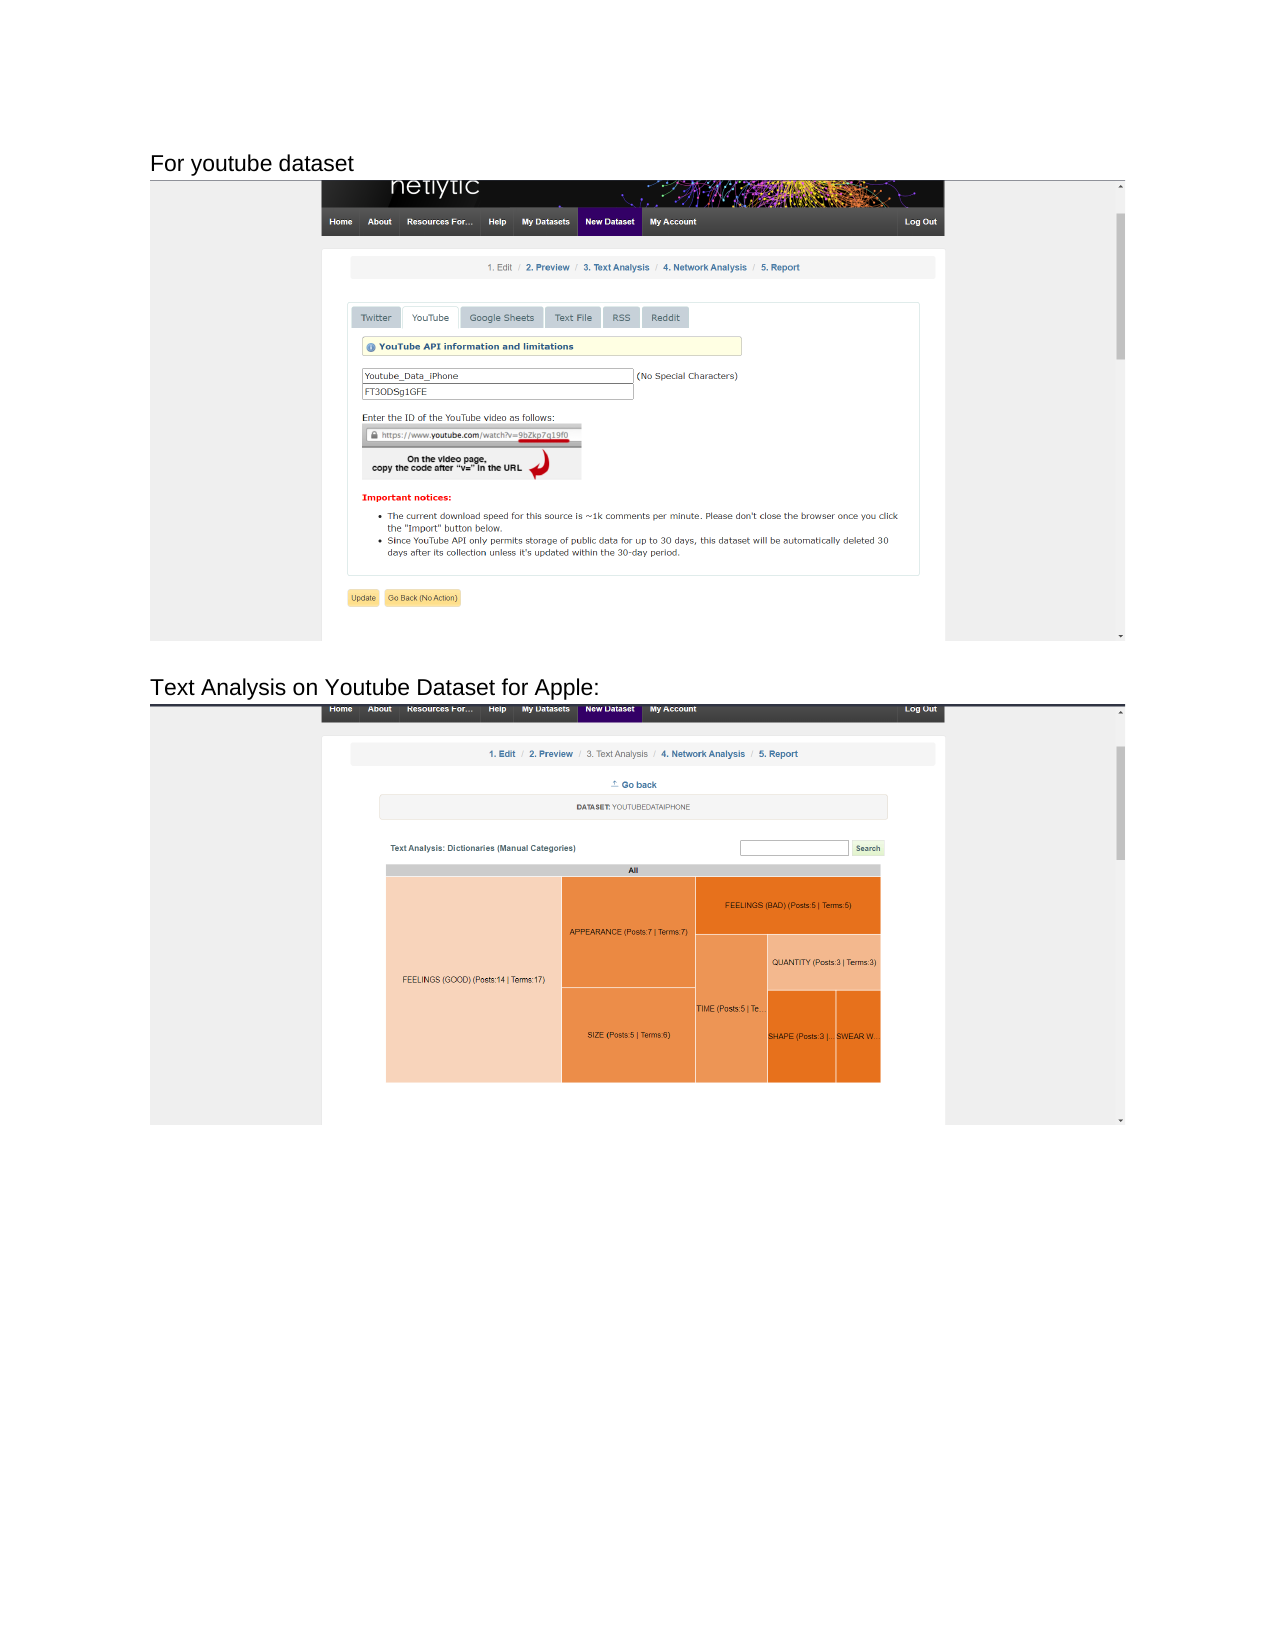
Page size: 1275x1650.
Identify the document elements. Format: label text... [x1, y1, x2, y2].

text Text Analysis on Youtube Dataset for Apple: [150, 674, 1125, 701]
picture [150, 704, 1125, 1125]
text For youtube dataset [150, 150, 1125, 180]
picture [150, 180, 1125, 641]
